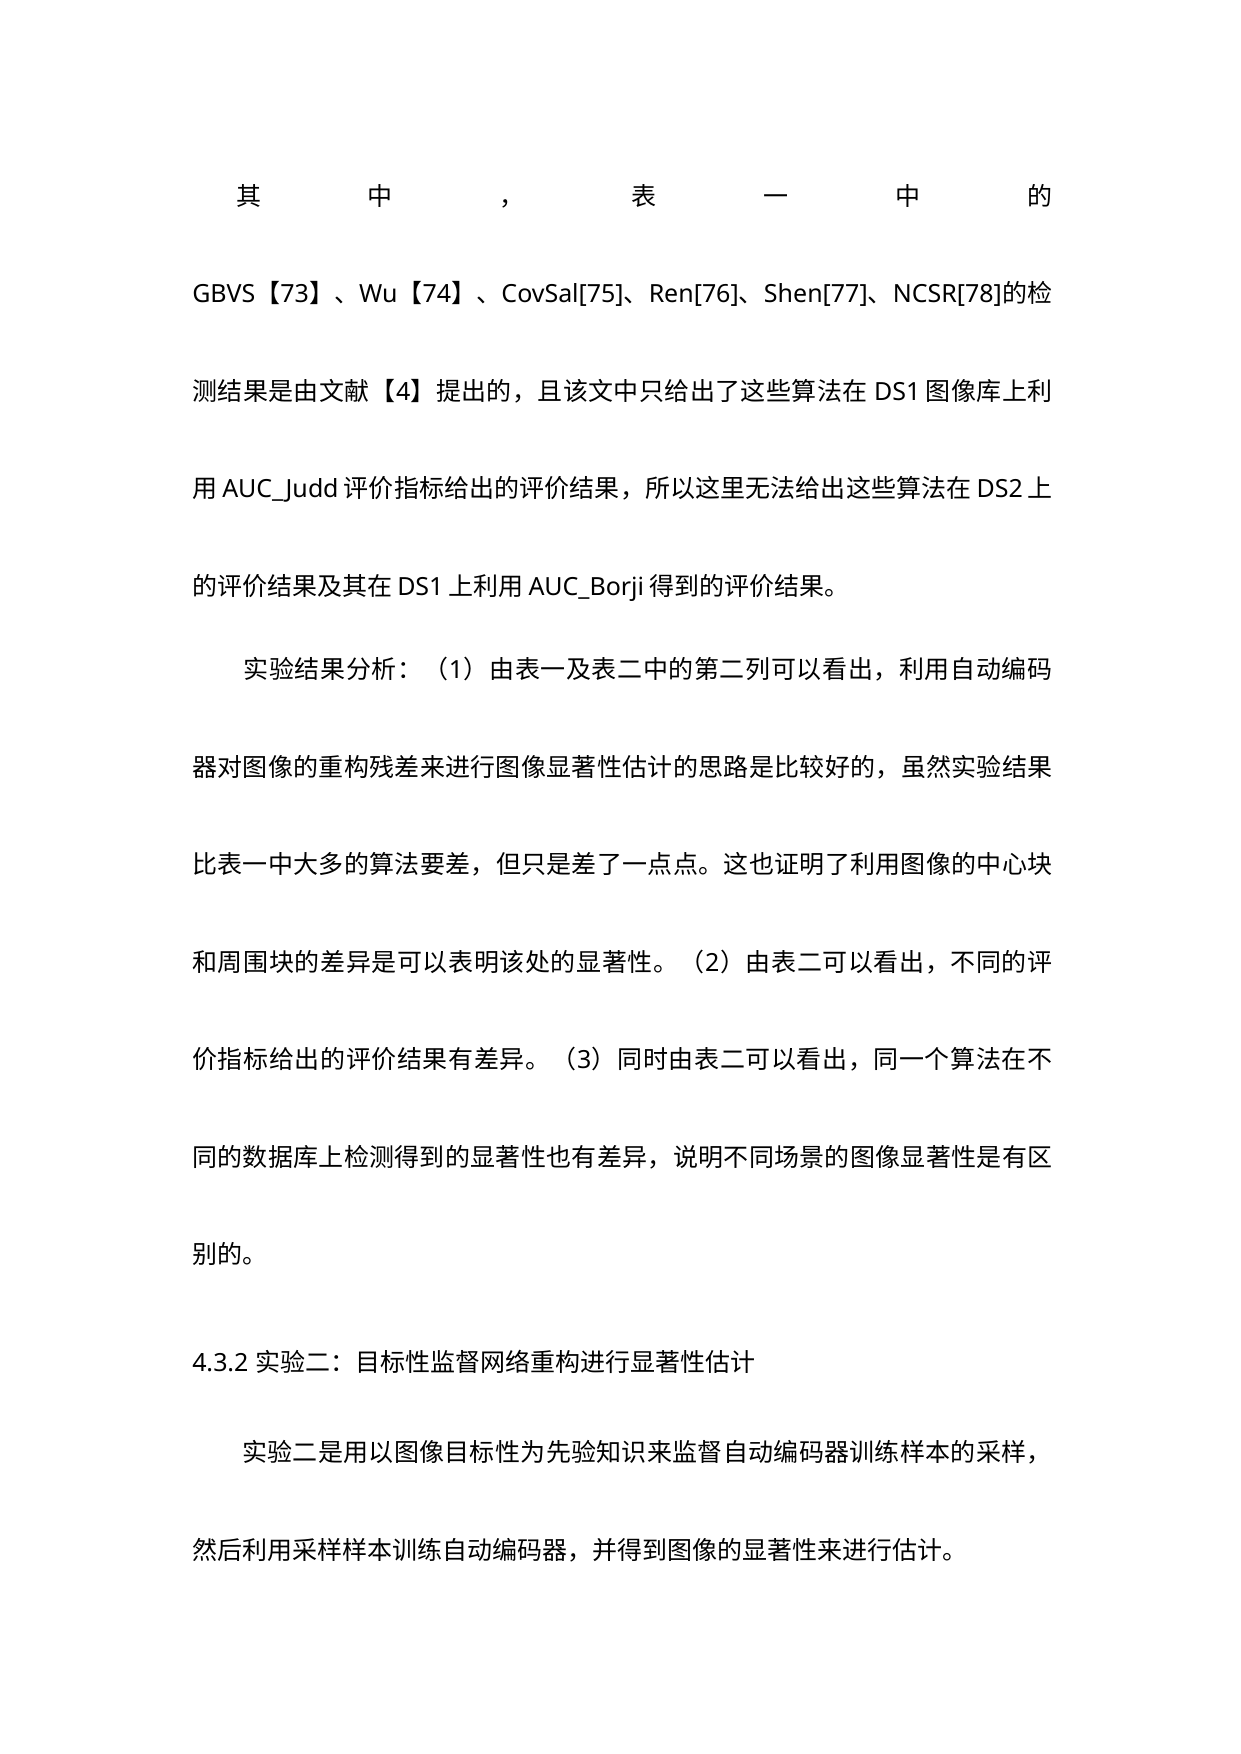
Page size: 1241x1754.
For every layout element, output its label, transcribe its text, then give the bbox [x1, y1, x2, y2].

text 实验二是用以图像目标性为先验知识来监督自动编码器训练样本的采样，然后利用采样样本训练自动编码器，并得到图像的显著性来进行估计。 [192, 1418, 1053, 1581]
subtitle 4.3.2 实验二：目标性监督网络重构进行显著性估计 [192, 1328, 1053, 1393]
text 实验结果分析：（1）由表一及表二中的第二列可以看出，利用自动编码器对图像的重构残差来进行图像显著性估计的思路是比较好的，虽然实验结果比表一中大多的算法要差，但只是差了一点点。这也证明了利用图像的中心块和周围块的差异是可以表明该处的显著性。（2）由表二可以看出，不同的评价指标给出的评价结果有差异。（3）同时由表二可以看出，同一个算法在不同的数据库上检测得到的显著性也有差异，说明不同场景的图像显著性是有区别的。 [192, 635, 1053, 1285]
text 其中，表一中的GBVS【73】、Wu【74】、CovSal[75]、Ren[76]、Shen[77]、NCSR[78]的检测结果是由文献【4】提出的，且该文中只给出了这些算法在DS1图像库上利用AUC_Judd评价指标给出的评价结果，所以这里无法给出这些算法在DS2上的评价结果及其在DS1上利用AUC_Borji得到的评价结果。 [192, 162, 1053, 617]
